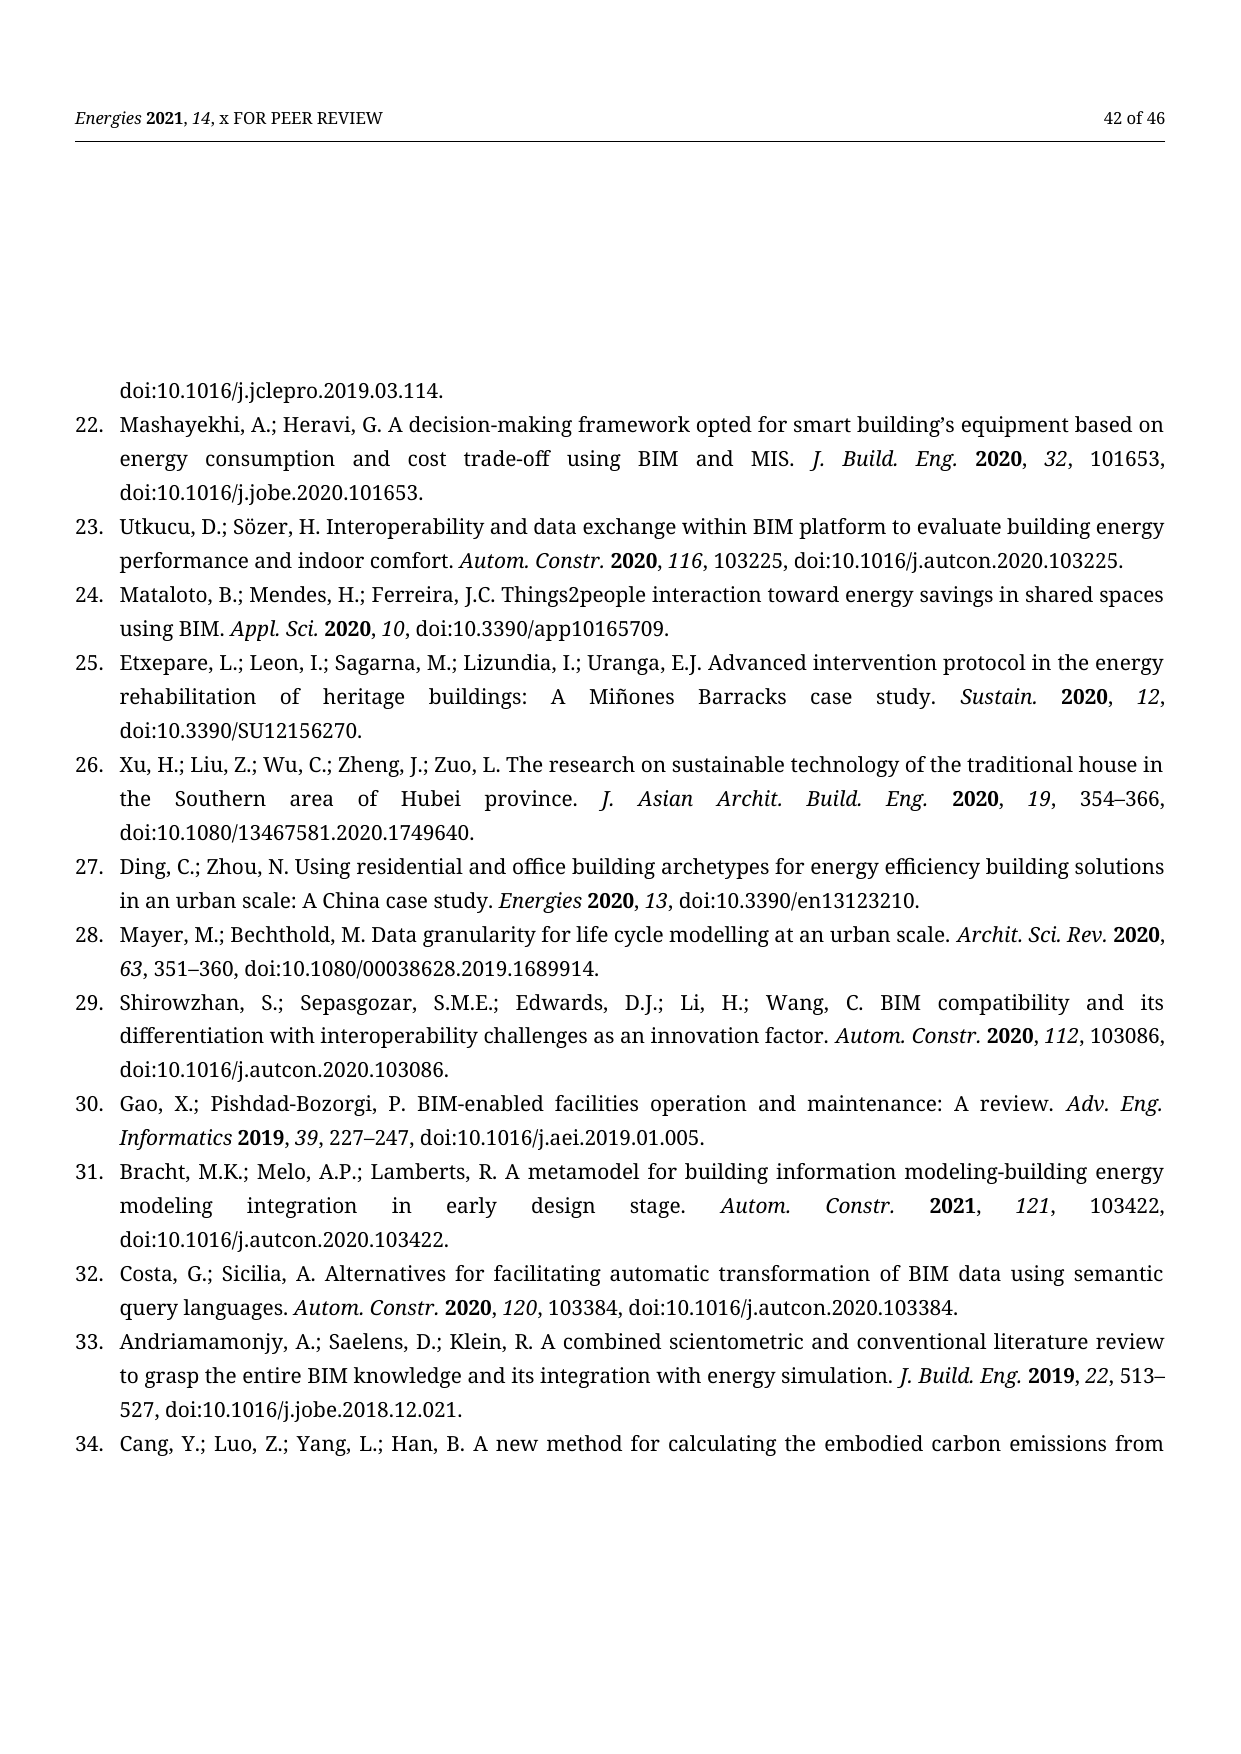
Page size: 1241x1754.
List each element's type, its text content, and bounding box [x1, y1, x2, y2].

text 25. Etxepare, L.; Leon, I.; Sagarna, M.; Lizundia, I.; Uranga, E.J. Advanced intervention protocol in the energy rehabilitation of heritage buildings: A Miñones Barracks case study. Sustain. 2020, 12, doi:10.3390/SU12156270. [75, 645, 1165, 747]
text 32. Costa, G.; Sicilia, A. Alternatives for facilitating automatic transformation of BIM data using semantic query languages. Autom. Constr. 2020, 120, 103384, doi:10.1016/j.autcon.2020.103384. [75, 1257, 1165, 1324]
text 29. Shirowzhan, S.; Sepasgozar, S.M.E.; Edwards, D.J.; Li, H.; Wang, C. BIM compatibility and its differentiation with interoperability challenges as an innovation factor. Autom. Constr. 2020, 112, 103086, doi:10.1016/j.autcon.2020.103086. [75, 985, 1165, 1087]
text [75, 1426, 1165, 1460]
text 23. Utkucu, D.; Sözer, H. Interoperability and data exchange within BIM platform to evaluate building energy performance and indoor comfort. Autom. Constr. 2020, 116, 103225, doi:10.1016/j.autcon.2020.103225. [75, 509, 1165, 577]
text 27. Ding, C.; Zhou, N. Using residential and office building archetypes for energy efficiency building solutions in an urban scale: A China case study. Energies 2020, 13, doi:10.3390/en13123210. [75, 849, 1165, 917]
text 30. Gao, X.; Pishdad-Bozorgi, P. BIM-enabled facilities operation and maintenance: A review. Adv. Eng. Informatics 2019, 39, 227–247, doi:10.1016/j.aei.2019.01.005. [75, 1087, 1165, 1155]
text 22. Mashayekhi, A.; Heravi, G. A decision-making framework opted for smart building’s equipment based on energy consumption and cost trade-off using BIM and MIS. J. Build. Eng. 2020, 32, 101653, doi:10.1016/j.jobe.2020.101653. [75, 408, 1165, 509]
text 31. Bracht, M.K.; Melo, A.P.; Lamberts, R. A metamodel for building information modeling-building energy modeling integration in early design stage. Autom. Constr. 2021, 121, 103422, doi:10.1016/j.autcon.2020.103422. [75, 1155, 1165, 1257]
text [75, 374, 1165, 408]
text 24. Mataloto, B.; Mendes, H.; Ferreira, J.C. Things2people interaction toward energy savings in shared spaces using BIM. Appl. Sci. 2020, 10, doi:10.3390/app10165709. [75, 577, 1165, 645]
text 26. Xu, H.; Liu, Z.; Wu, C.; Zheng, J.; Zuo, L. The research on sustainable technology of the traditional house in the Southern area of Hubei province. J. Asian Archit. Build. Eng. 2020, 19, 354–366, doi:10.1080/13467581.2020.1749640. [75, 747, 1165, 849]
text 28. Mayer, M.; Bechthold, M. Data granularity for life cycle modelling at an urban scale. Archit. Sci. Rev. 2020, 63, 351–360, doi:10.1080/00038628.2019.1689914. [75, 917, 1165, 985]
text 33. Andriamamonjy, A.; Saelens, D.; Klein, R. A combined scientometric and conventional literature review to grasp the entire BIM knowledge and its integration with energy simulation. J. Build. Eng. 2019, 22, 513–527, doi:10.1016/j.jobe.2018.12.021. [75, 1324, 1165, 1426]
